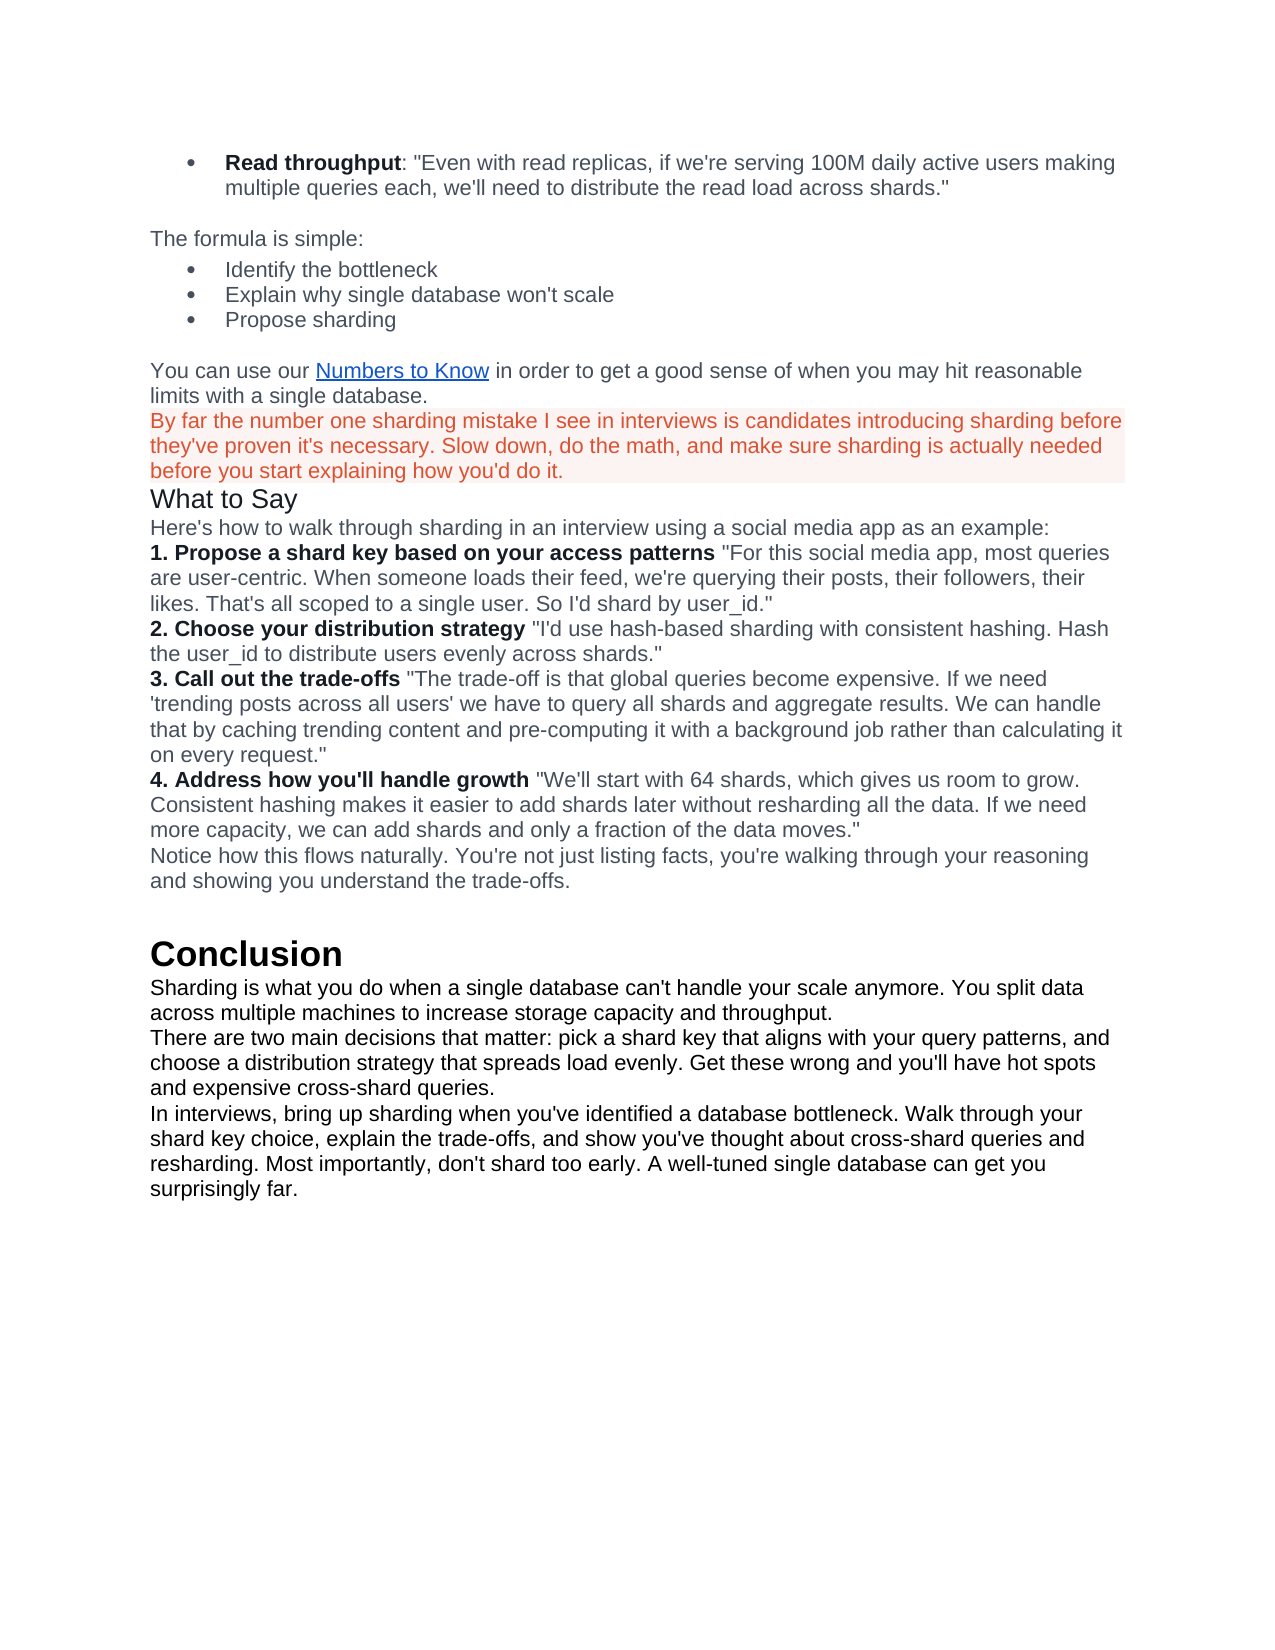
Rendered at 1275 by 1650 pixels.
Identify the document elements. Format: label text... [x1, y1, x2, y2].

text The formula is simple: [150, 225, 1125, 251]
text 4. Address how you'll handle growth "We'll start with 64 shards, which gives us room to grow. Consistent hashing makes it easier to add shards later without resharding all the data. If we need more capacity, we can add shards and only a fraction of the data moves." [150, 767, 1125, 842]
text What to Say [150, 483, 1125, 515]
text Notice how this flows naturally. You're not just listing facts, you're walking through your reasoning and showing you understand the trade-offs. [150, 842, 1125, 893]
text There are two main decisions that matter: pick a shard key that aligns with your query patterns, and choose a distribution strategy that spreads load evenly. Get these wrong and you'll have hot spots and expensive cross-shard queries. [150, 1025, 1125, 1100]
text Here's how to walk through sharding in an interview using a social media app as an example: [150, 515, 1125, 540]
text 3. Call out the trade-offs "The trade-off is that global queries become expensive. If we need 'trending posts across all users' we have to query all shards and aggregate results. We can handle that by caching trending content and pre-computing it with a background job rather than calculating it on every request." [150, 666, 1125, 767]
list Propose sharding [187, 307, 1125, 332]
text Sharding is what you do when a single database can't handle your scale anymore. You split data across multiple machines to increase storage capacity and throughput. [150, 974, 1125, 1025]
text 1. Propose a shard key based on your access patterns "For this social media app, most queries are user-centric. When someone loads their feed, we're querying their posts, their followers, their likes. That's all scoped to a single user. So I'd shard by user_id." [150, 540, 1125, 616]
list Read throughput: "Even with read replicas, if we're serving 100M daily active users making multiple queries each, we'll need to distribute the read load across shards." [187, 150, 1125, 200]
text By far the number one sharding mistake I see in interviews is candidates introducing sharding before they've proven it's necessary. Slow down, do the math, and make sure sharding is actually needed before you start explaining how you'd do it. [150, 408, 1125, 483]
text 2. Choose your distribution strategy "I'd use hash-based sharding with consistent hashing. Hash the user_id to distribute users evenly across shards." [150, 616, 1125, 666]
text In interviews, bring up sharding when you've identified a database bottleneck. Walk through your shard key choice, explain the trade-offs, and show you've thought about cross-shard queries and resharding. Most importantly, don't shard too early. A well-tuned single database can get you surprisingly far. [150, 1100, 1125, 1201]
text You can use our Numbers to Know in order to get a good sense of when you may hit reasonable limits with a single database. [150, 357, 1125, 408]
text Conclusion [150, 934, 1125, 974]
list Explain why single database won't scale [187, 282, 1125, 307]
list Identify the bottleneck [187, 257, 1125, 282]
